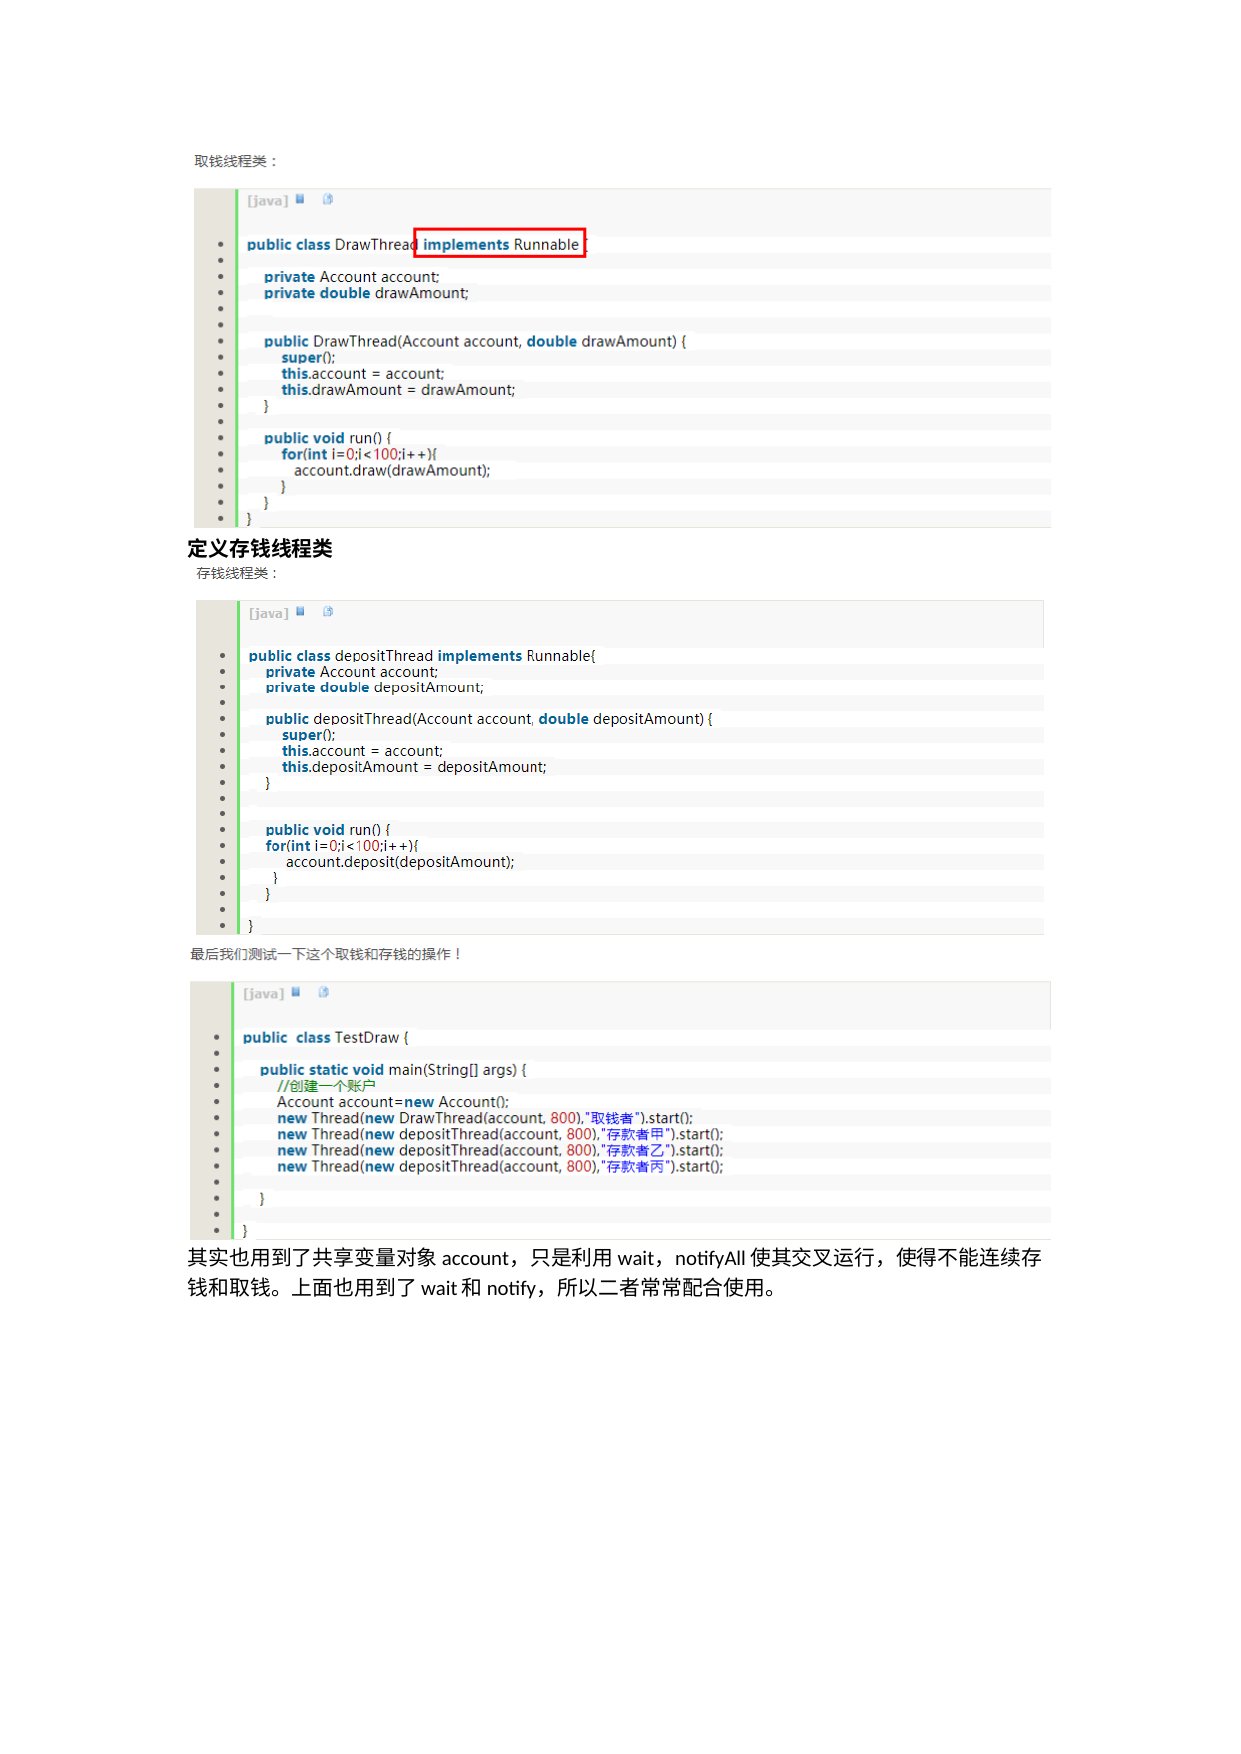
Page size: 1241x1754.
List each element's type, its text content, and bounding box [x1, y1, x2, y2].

picture [187, 562, 1053, 1242]
text 定义存钱线程类 [187, 532, 1053, 562]
text 其实也用到了共享变量对象account，只是利用wait，notifyAll使其交叉运行，使得不能连续存钱和取钱。上面也用到了wait和notify，所以二者常常配合使用。 [187, 1242, 1053, 1302]
picture [187, 150, 1052, 532]
